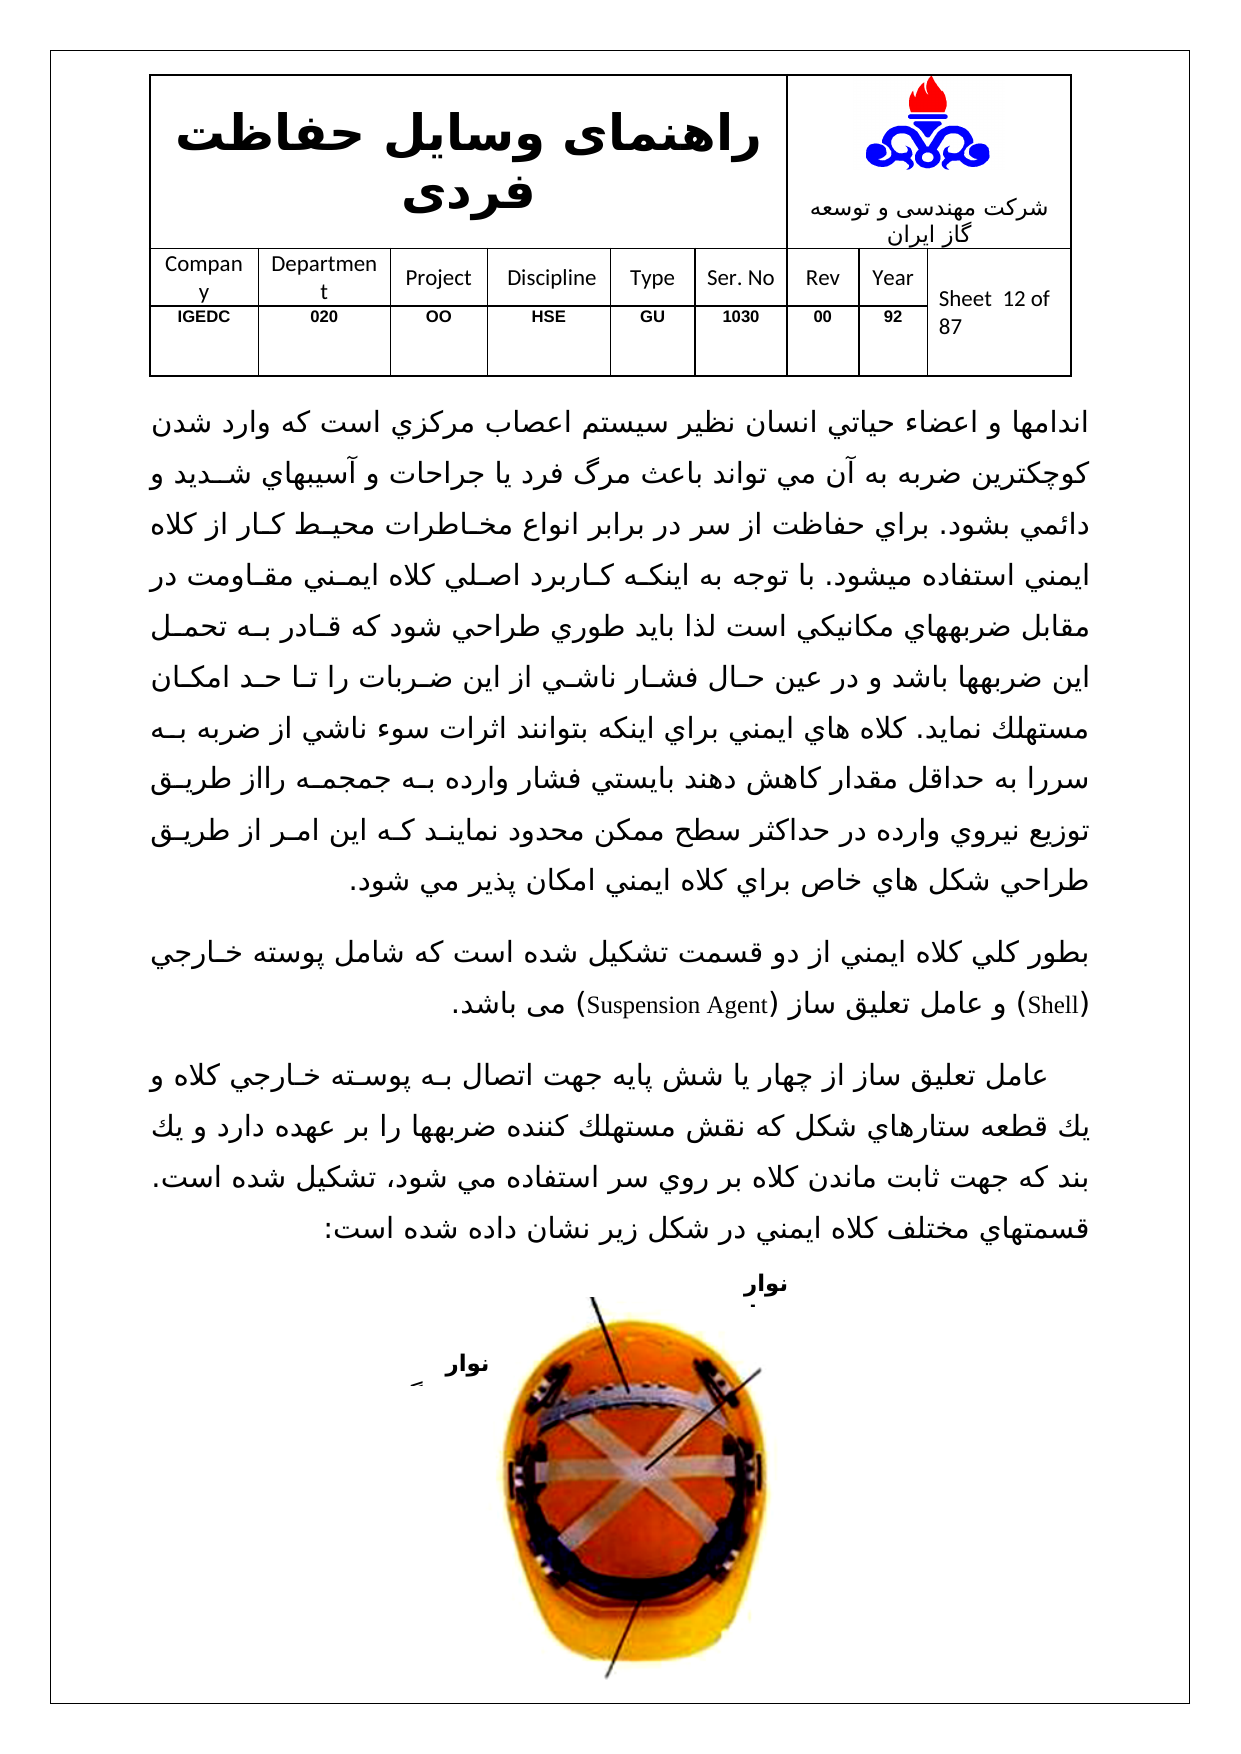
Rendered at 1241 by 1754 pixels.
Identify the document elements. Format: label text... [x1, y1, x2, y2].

picture [853, 76, 1005, 170]
text بطور كلي كلاه ايمني از دو قسمت تشكيل شده است که شامل پوسته خارجي (Shell) و عامل تعليق ساز (Suspension Agent) می باشد. [150, 936, 1090, 1020]
text عامل تعليق ساز از چهار يا شش پايه جهت اتصال به پوسته خارجي كلاه و يك قطعه ستارهاي شكل كه نقش مستهلك كننده ضربهها را بر عهده دارد و يك بند كه جهت ثابت ماندن كلاه بر روي سر استفاده مي شود، تشكيل شده است. قسمتهاي مختلف كلاه ايمني در شكل زير نشان داده شده است:‌ [150, 1058, 1090, 1245]
picture [481, 1297, 784, 1680]
